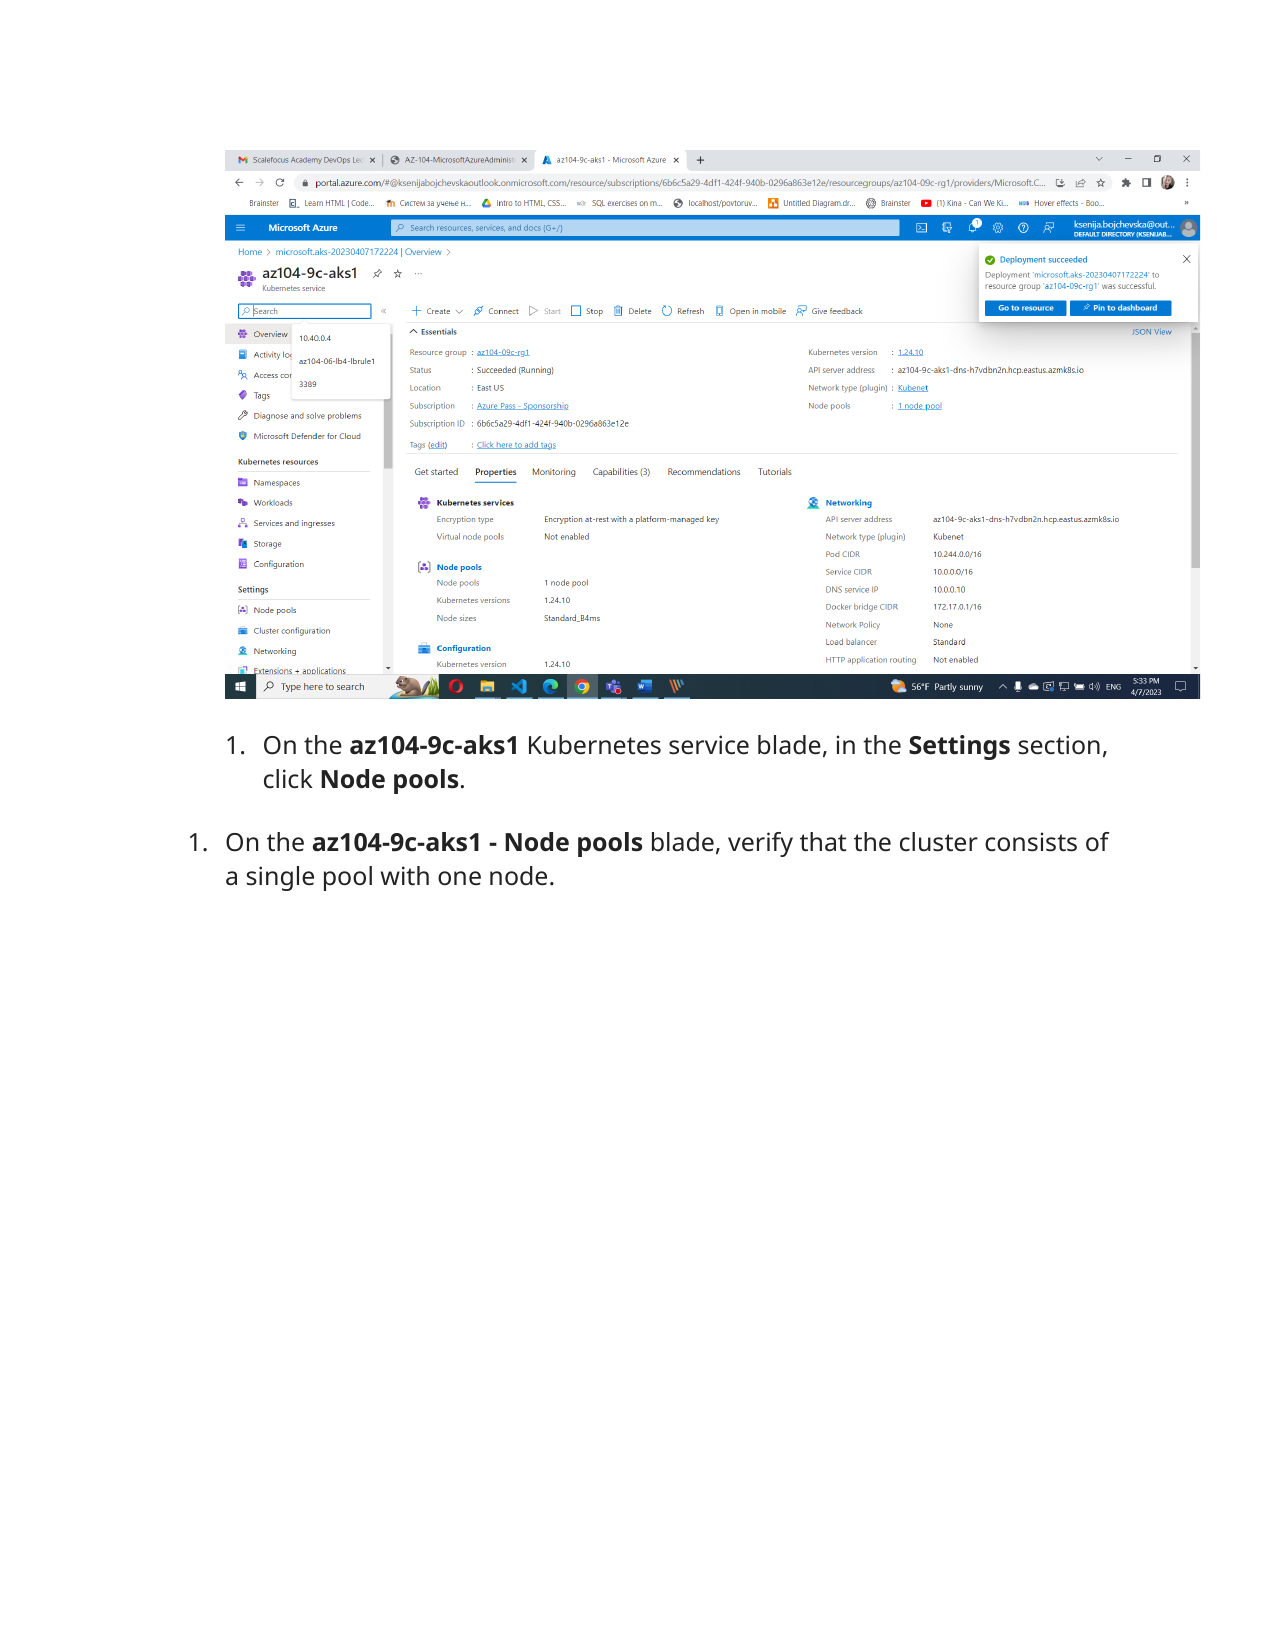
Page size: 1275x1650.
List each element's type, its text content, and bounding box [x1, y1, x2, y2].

picture [225, 150, 1200, 699]
list On the az104-9c-aks1 - Node pools blade, verify that the cluster consists of a single pool with one node. [187, 825, 1125, 893]
list On the az104-9c-aks1 Kubernetes service blade, in the Settings section, click Node pools. [225, 728, 1125, 796]
